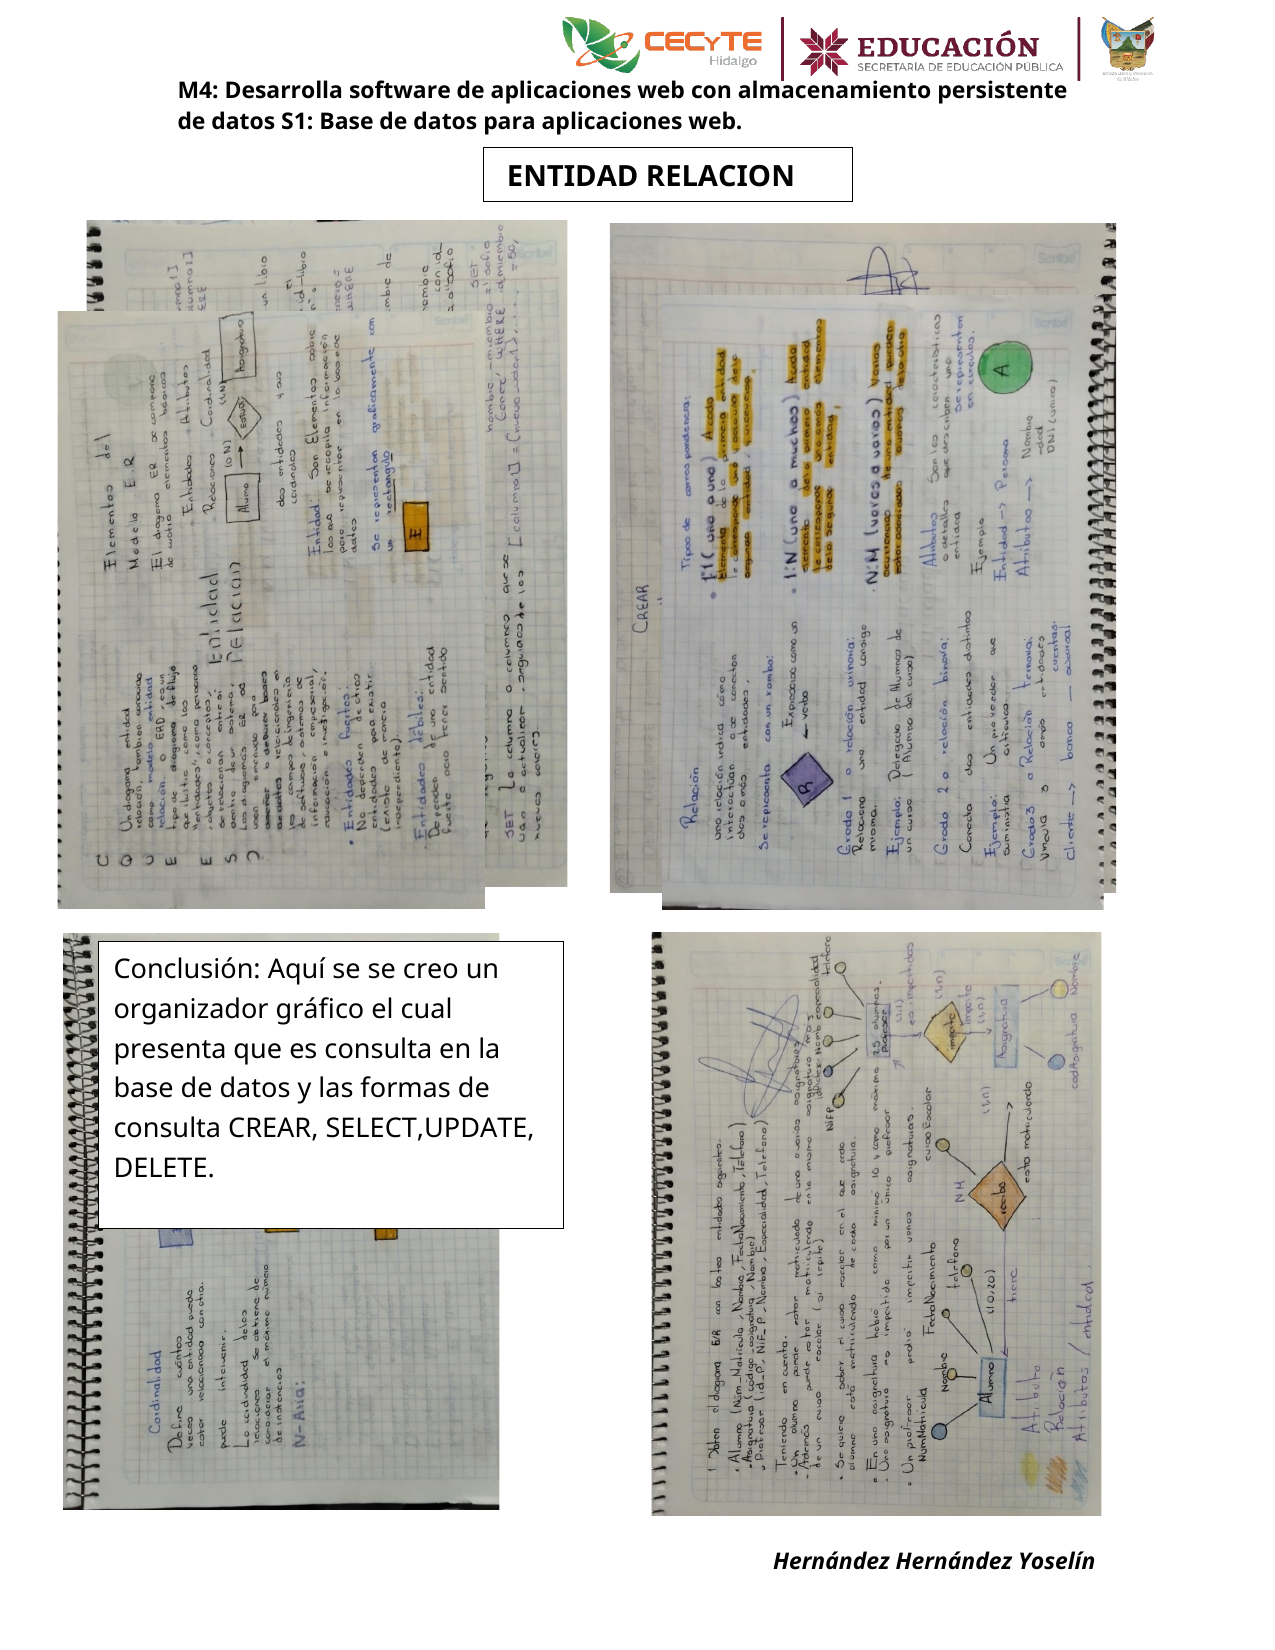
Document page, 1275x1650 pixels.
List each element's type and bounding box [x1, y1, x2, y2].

picture [63, 933, 500, 1510]
picture [545, 0, 1177, 93]
picture [57, 220, 568, 909]
picture [651, 932, 1102, 1516]
picture [609, 223, 1117, 910]
